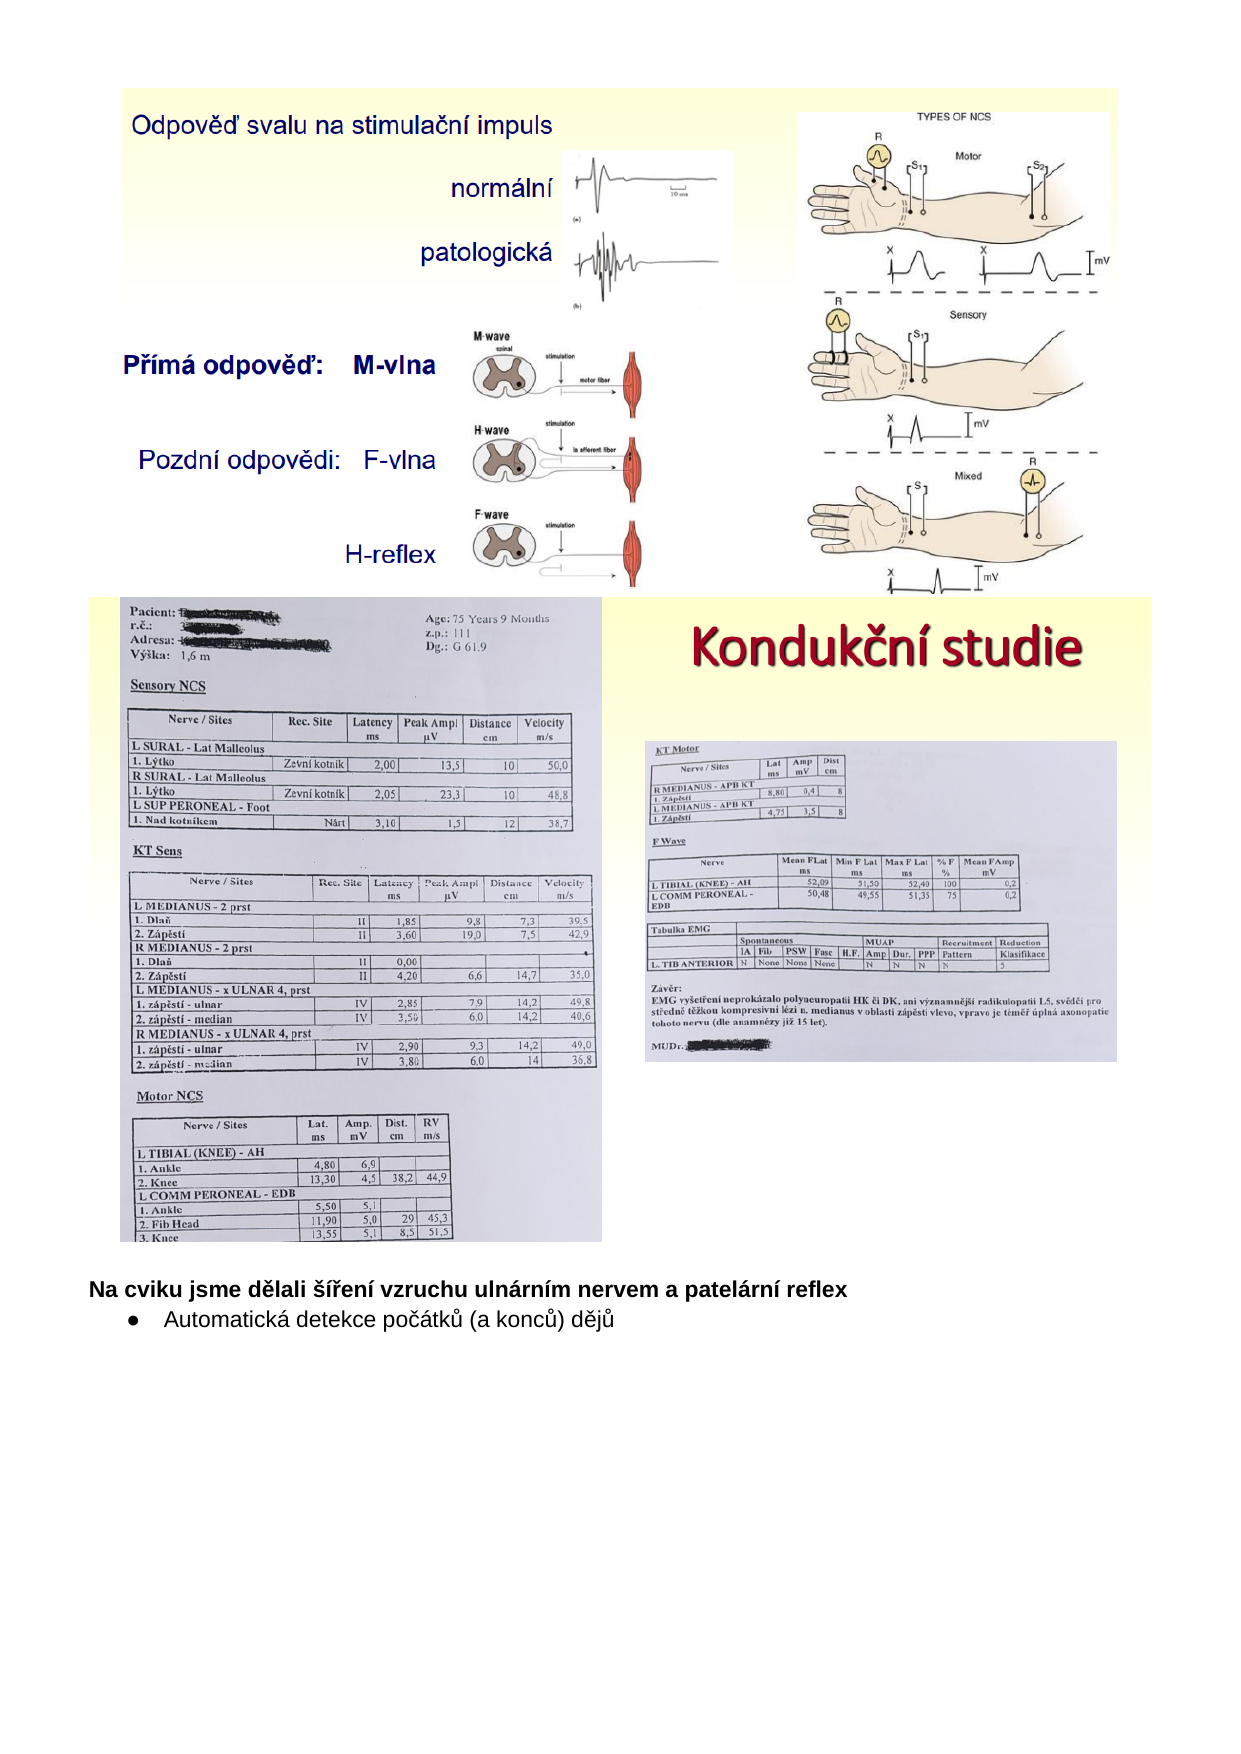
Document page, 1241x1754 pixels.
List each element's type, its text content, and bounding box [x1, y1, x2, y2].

list Automatická detekce počátků (a konců) dějů [126, 1306, 1152, 1333]
picture [122, 88, 1119, 594]
picture [88, 597, 1152, 1242]
text Na cviku jsme dělali šíření vzruchu ulnárním nervem a patelární reflex [88, 1276, 1152, 1302]
